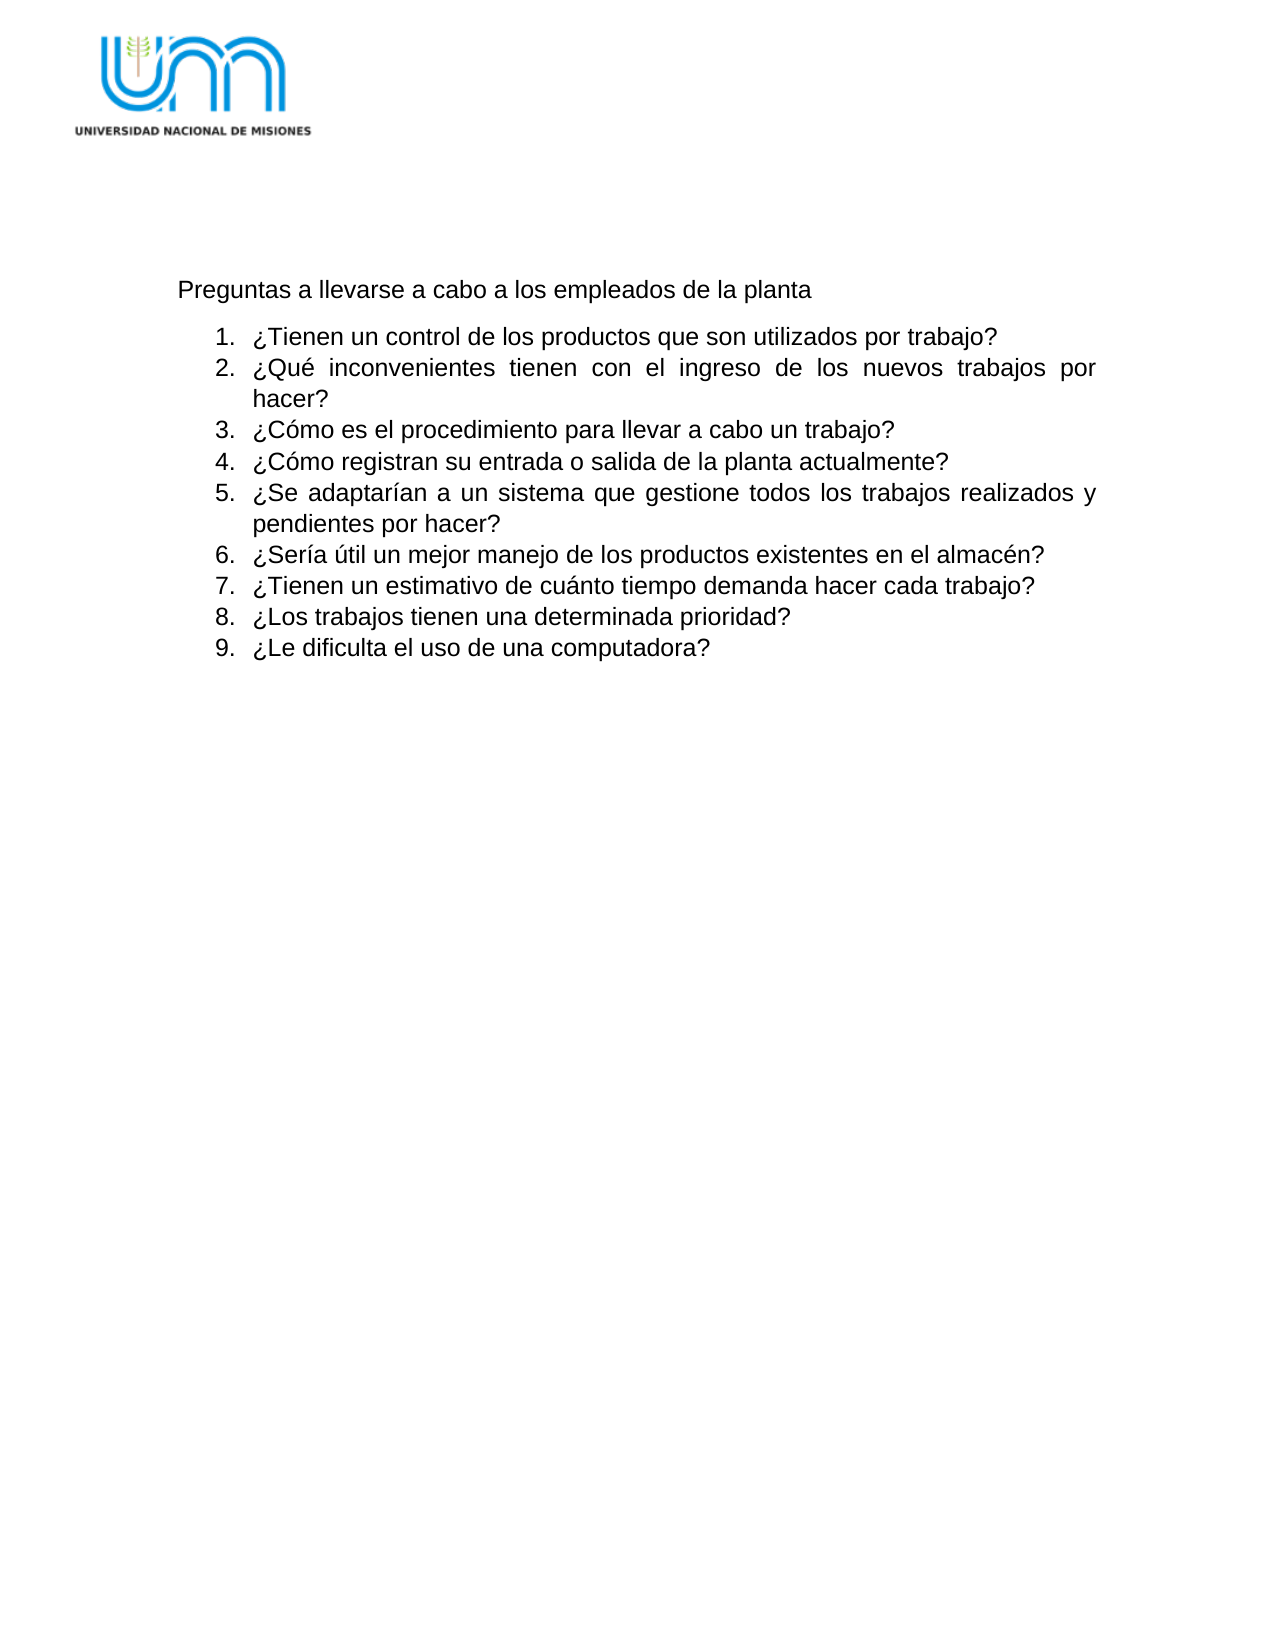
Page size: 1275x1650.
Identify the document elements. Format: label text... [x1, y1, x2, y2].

text Preguntas a llevarse a cabo a los empleados de la planta [177, 274, 1098, 303]
list ¿Sería útil un mejor manejo de los productos existentes en el almacén? [215, 539, 1098, 568]
list ¿Le dificulta el uso de una computadora? [215, 633, 1098, 661]
list ¿Se adaptarían a un sistema que gestione todos los trabajos realizados y pendientes por hacer? [215, 477, 1098, 537]
list ¿Cómo es el procedimiento para llevar a cabo un trabajo? [215, 415, 1098, 444]
list ¿Cómo registran su entrada o salida de la planta actualmente? [215, 446, 1098, 475]
list ¿Tienen un control de los productos que son utilizados por trabajo? [215, 322, 1098, 351]
list ¿Qué inconvenientes tienen con el ingreso de los nuevos trabajos por hacer? [215, 353, 1098, 413]
list ¿Tienen un estimativo de cuánto tiempo demanda hacer cada trabajo? [215, 571, 1098, 599]
list ¿Los trabajos tienen una determinada prioridad? [215, 602, 1098, 630]
picture [65, 32, 322, 138]
